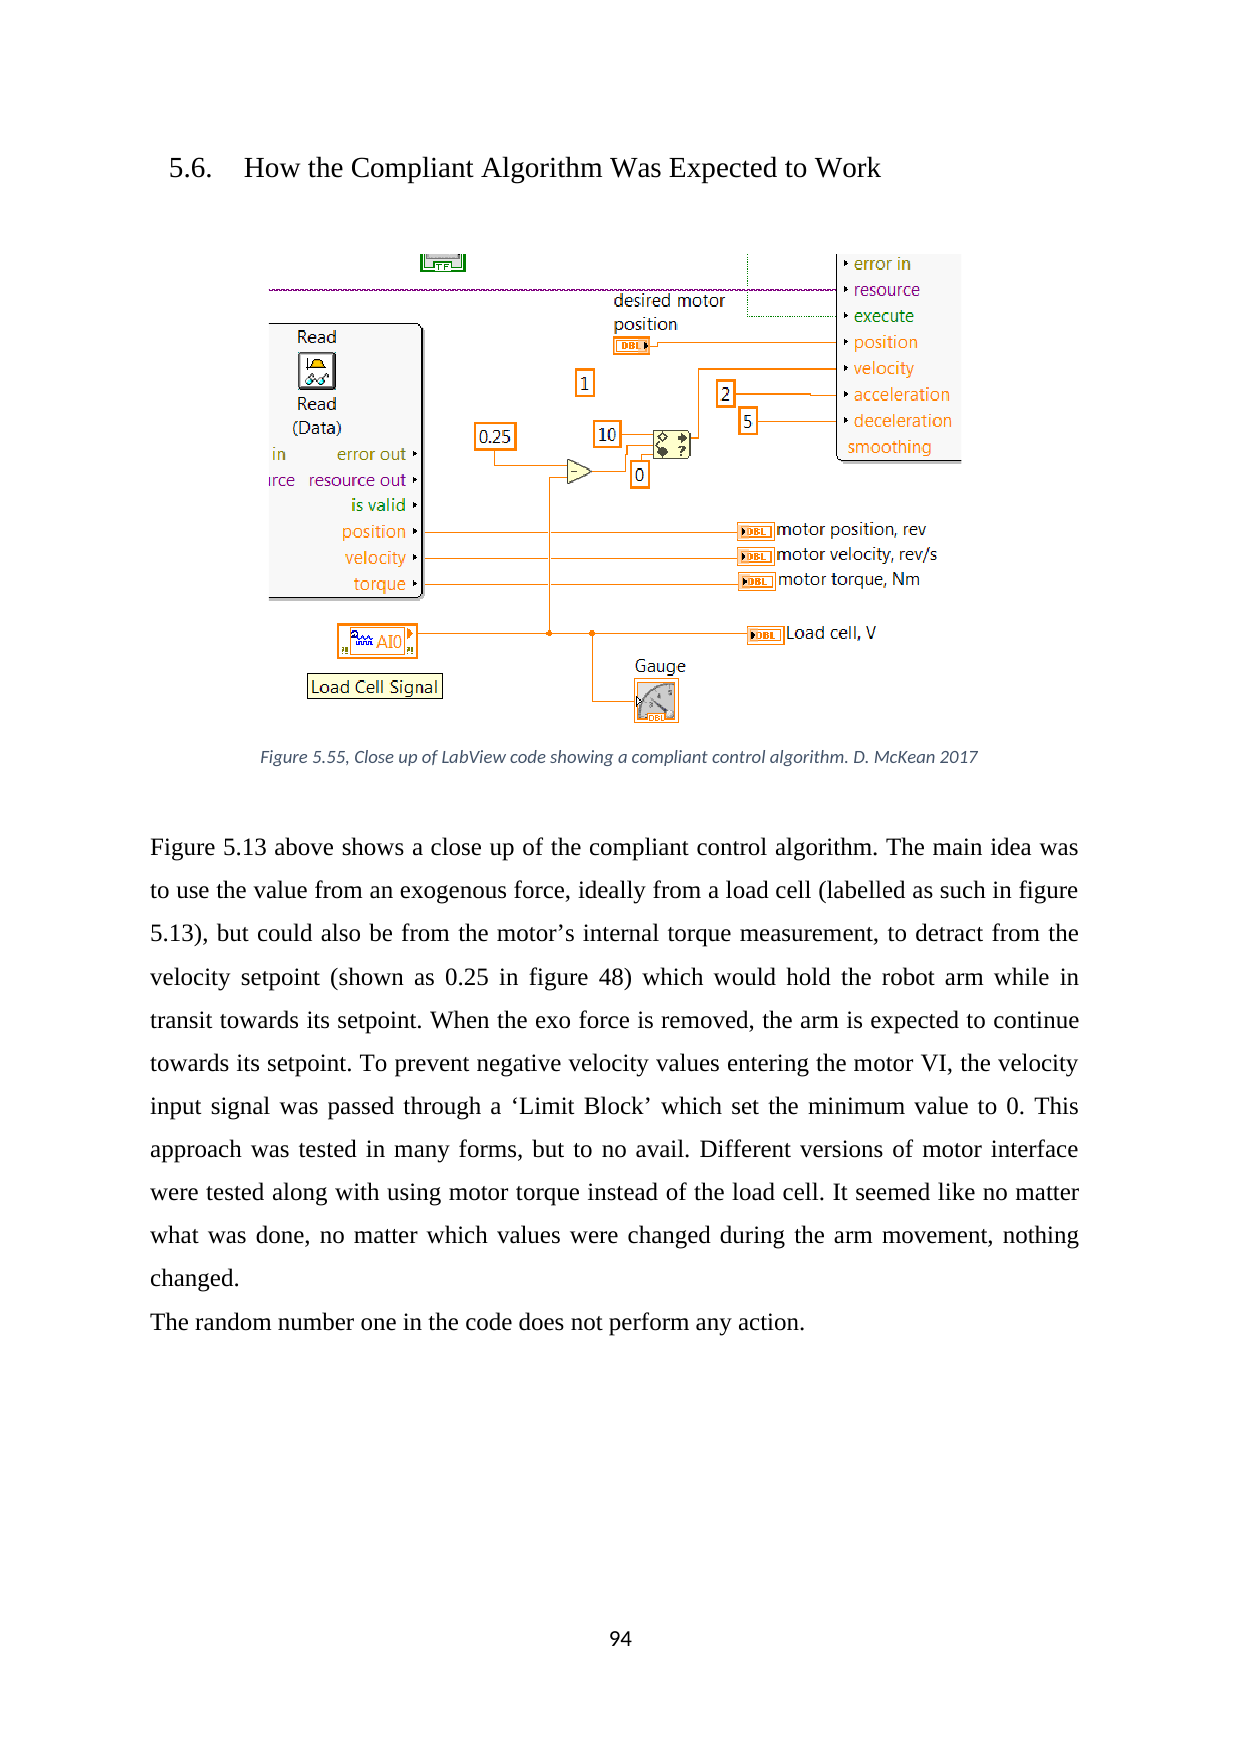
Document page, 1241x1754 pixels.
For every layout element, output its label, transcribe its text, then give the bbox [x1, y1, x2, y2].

text The random number one in the code does not perform any action. [150, 1307, 1080, 1335]
text Figure 5.13 above shows a close up of the compliant control algorithm. The main idea was to use the value from an exogenous force, ideally from a load cell (labelled as such in figure 5.13), but could also be from the motor’s internal torque measurement, to detract from the velocity setpoint (shown as 0.25 in figure 48) which would hold the robot arm while in transit towards its setpoint. When the exo force is removed, the arm is expected to continue towards its setpoint. To prevent negative velocity values entering the motor VI, the velocity input signal was passed through a ‘Limit Block’ which set the minimum value to 0. This approach was tested in many forms, but to no avail. Different versions of motor interface were tested along with using motor torque instead of the load cell. It seemed like no matter what was done, no matter which values were changed during the arm movement, nothing changed. [150, 832, 1080, 1292]
picture [268, 254, 962, 731]
subtitle How the Compliant Algorithm Was Expected to Work [169, 150, 1090, 183]
